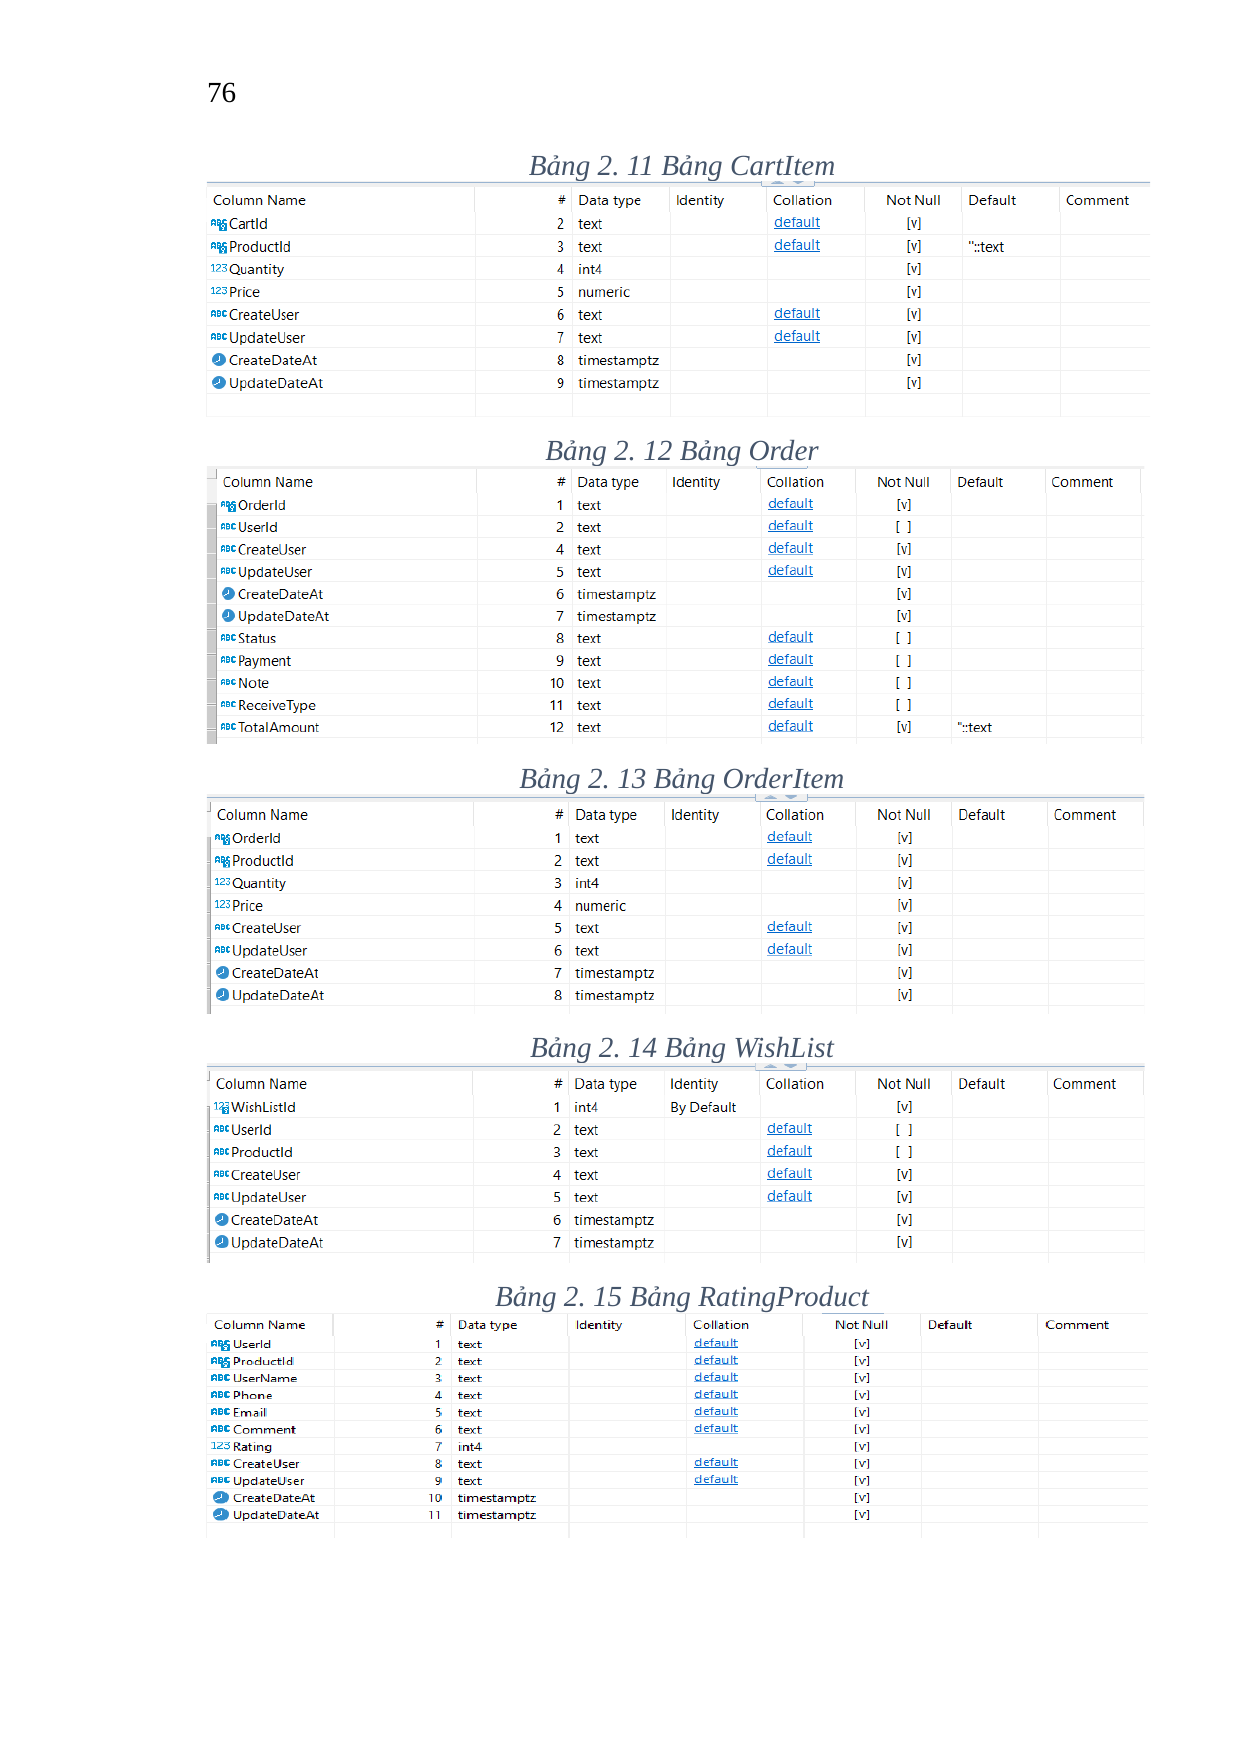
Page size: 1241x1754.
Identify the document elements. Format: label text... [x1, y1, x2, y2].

picture [206, 794, 1145, 1014]
picture [206, 181, 1151, 417]
picture [206, 466, 1145, 744]
text Bảng 2. 14 Bảng WishList [244, 1030, 1122, 1063]
text Bảng 2. 13 Bảng OrderItem [244, 761, 1122, 794]
picture [206, 1313, 1148, 1538]
text Bảng 2. 15 Bảng RatingProduct [244, 1279, 1122, 1313]
text Bảng 2. 11 Bảng CartItem [244, 148, 1122, 181]
text Bảng 2. 12 Bảng Order [244, 433, 1122, 466]
picture [206, 1063, 1145, 1263]
